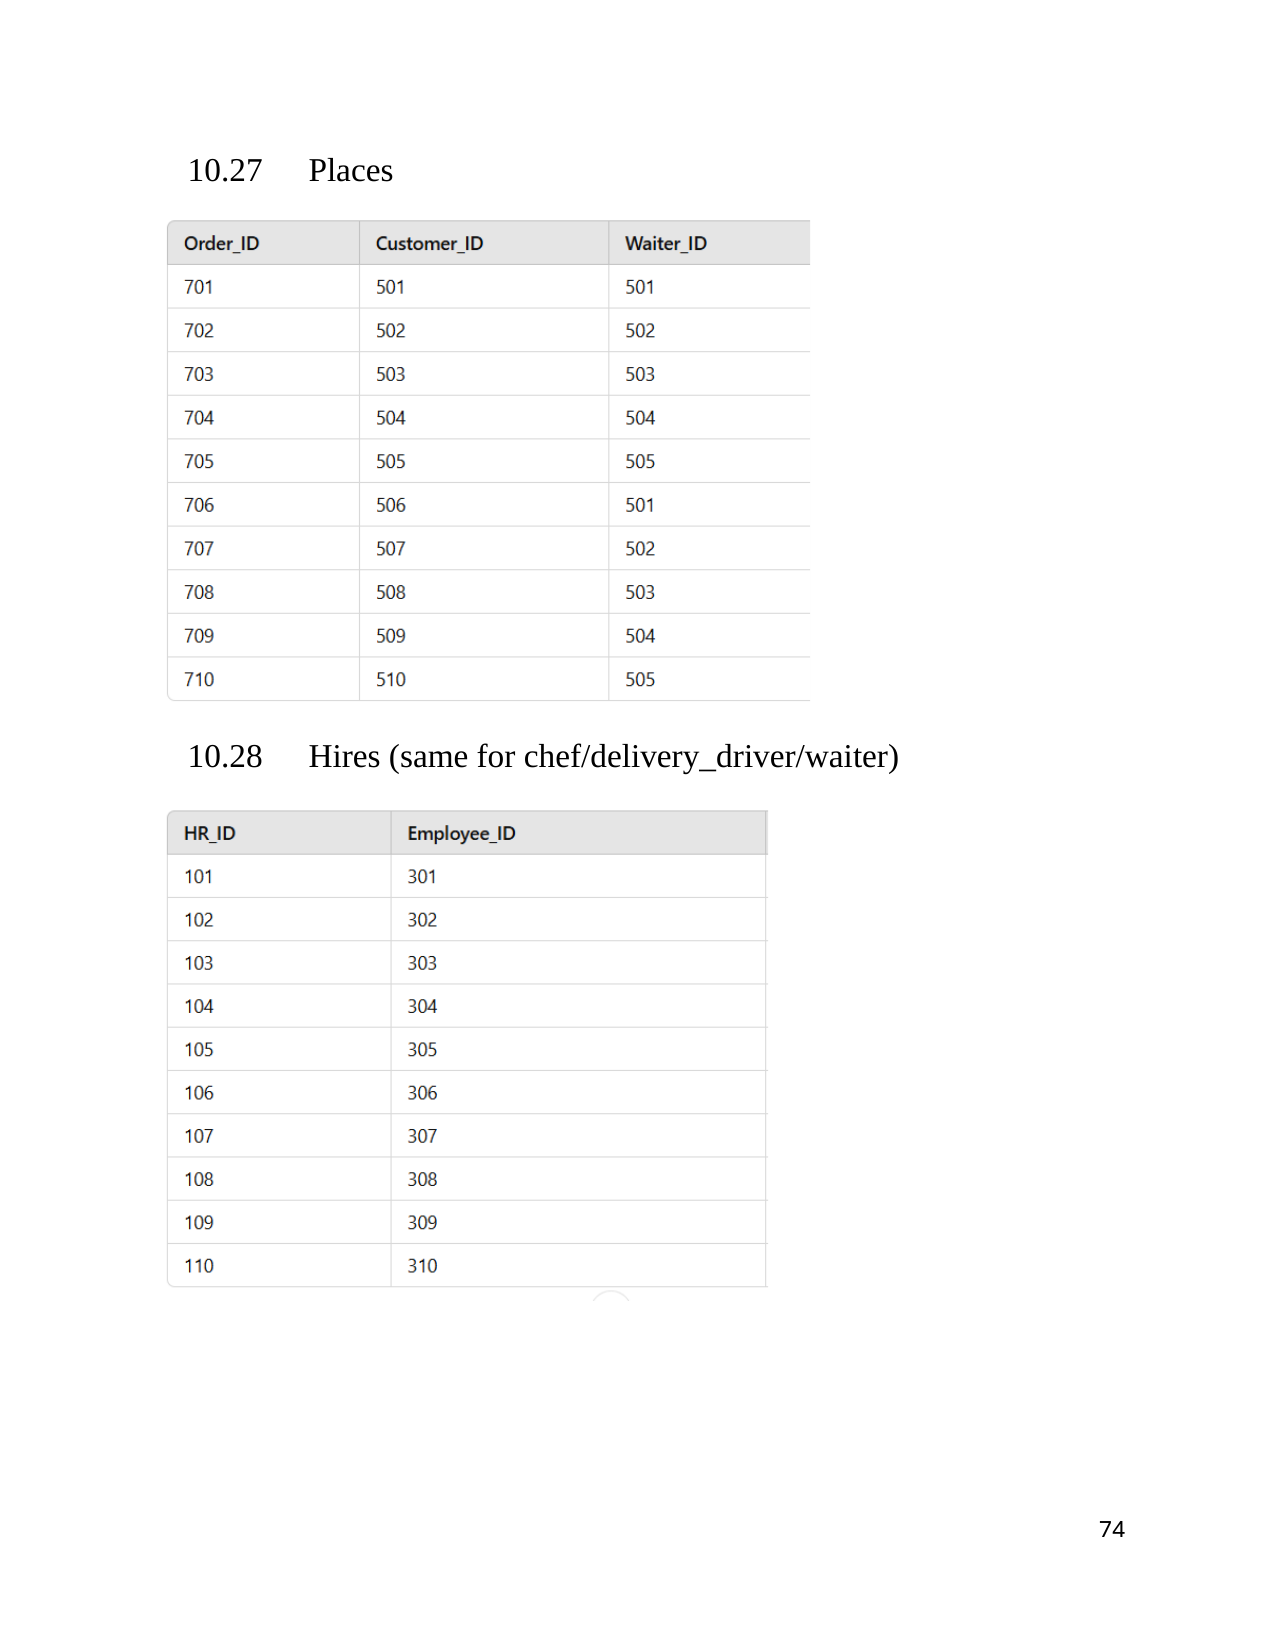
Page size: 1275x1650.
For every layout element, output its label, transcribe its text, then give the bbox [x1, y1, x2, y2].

picture [150, 802, 769, 1301]
picture [150, 215, 811, 716]
subtitle Places [187, 150, 1125, 188]
subtitle Hires (same for chef/delivery_driver/waiter) [187, 737, 1125, 775]
